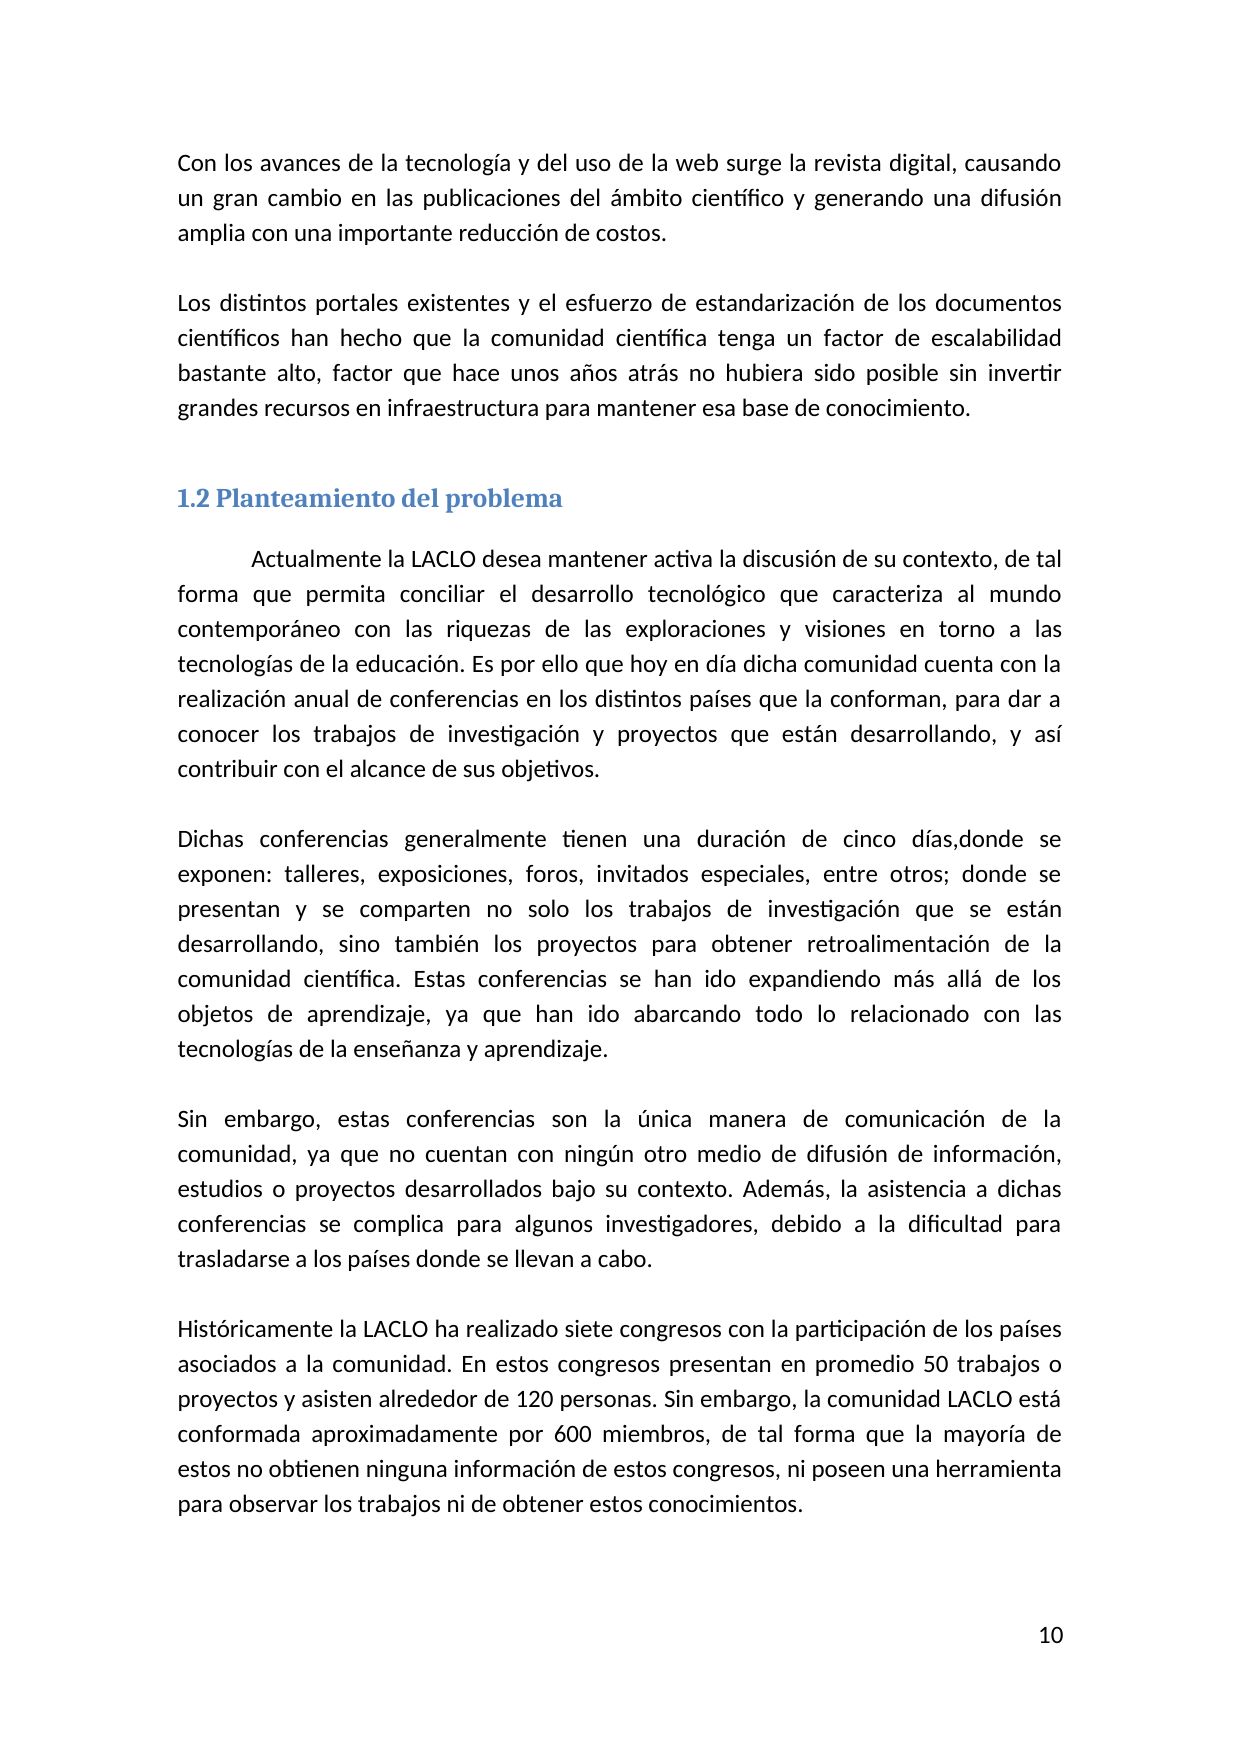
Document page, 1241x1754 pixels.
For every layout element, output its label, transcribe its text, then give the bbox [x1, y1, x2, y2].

text Actualmente la LACLO desea mantener activa la discusión de su contexto, de tal forma que permita conciliar el desarrollo tecnológico que caracteriza al mundo contemporáneo con las riquezas de las exploraciones y visiones en torno a las tecnologías de la educación. Es por ello que hoy en día dicha comunidad cuenta con la realización anual de conferencias en los distintos países que la conforman, para dar a conocer los trabajos de investigación y proyectos que están desarrollando, y así contribuir con el alcance de sus objetivos. [177, 543, 1063, 784]
text Con los avances de la tecnología y del uso de la web surge la revista digital, causando un gran cambio en las publicaciones del ámbito científico y generando una difusión amplia con una importante reducción de costos. [177, 148, 1063, 248]
text Históricamente la LACLO ha realizado siete congresos con la participación de los países asociados a la comunidad. En estos congresos presentan en promedio 50 trabajos o proyectos y asisten alrededor de 120 personas. Sin embargo, la comunidad LACLO está conformada aproximadamente por 600 miembros, de tal forma que la mayoría de estos no obtienen ninguna información de estos congresos, ni poseen una herramienta para observar los trabajos ni de obtener estos conocimientos. [177, 1313, 1063, 1519]
text Los distintos portales existentes y el esfuerzo de estandarización de los documentos científicos han hecho que la comunidad científica tenga un factor de escalabilidad bastante alto, factor que hace unos años atrás no hubiera sido posible sin invertir grandes recursos en infraestructura para mantener esa base de conocimiento. [177, 288, 1063, 423]
subtitle 1.2 Planteamiento del problema [177, 483, 1063, 514]
text Sin embargo, estas conferencias son la única manera de comunicación de la comunidad, ya que no cuentan con ningún otro medio de difusión de información, estudios o proyectos desarrollados bajo su contexto. Además, la asistencia a dichas conferencias se complica para algunos investigadores, debido a la dificultad para trasladarse a los países donde se llevan a cabo. [177, 1103, 1063, 1274]
text Dichas conferencias generalmente tienen una duración de cinco días,donde se exponen: talleres, exposiciones, foros, invitados especiales, entre otros; donde se presentan y se comparten no solo los trabajos de investigación que se están desarrollando, sino también los proyectos para obtener retroalimentación de la comunidad científica. Estas conferencias se han ido expandiendo más allá de los objetos de aprendizaje, ya que han ido abarcando todo lo relacionado con las tecnologías de la enseñanza y aprendizaje. [177, 823, 1063, 1064]
